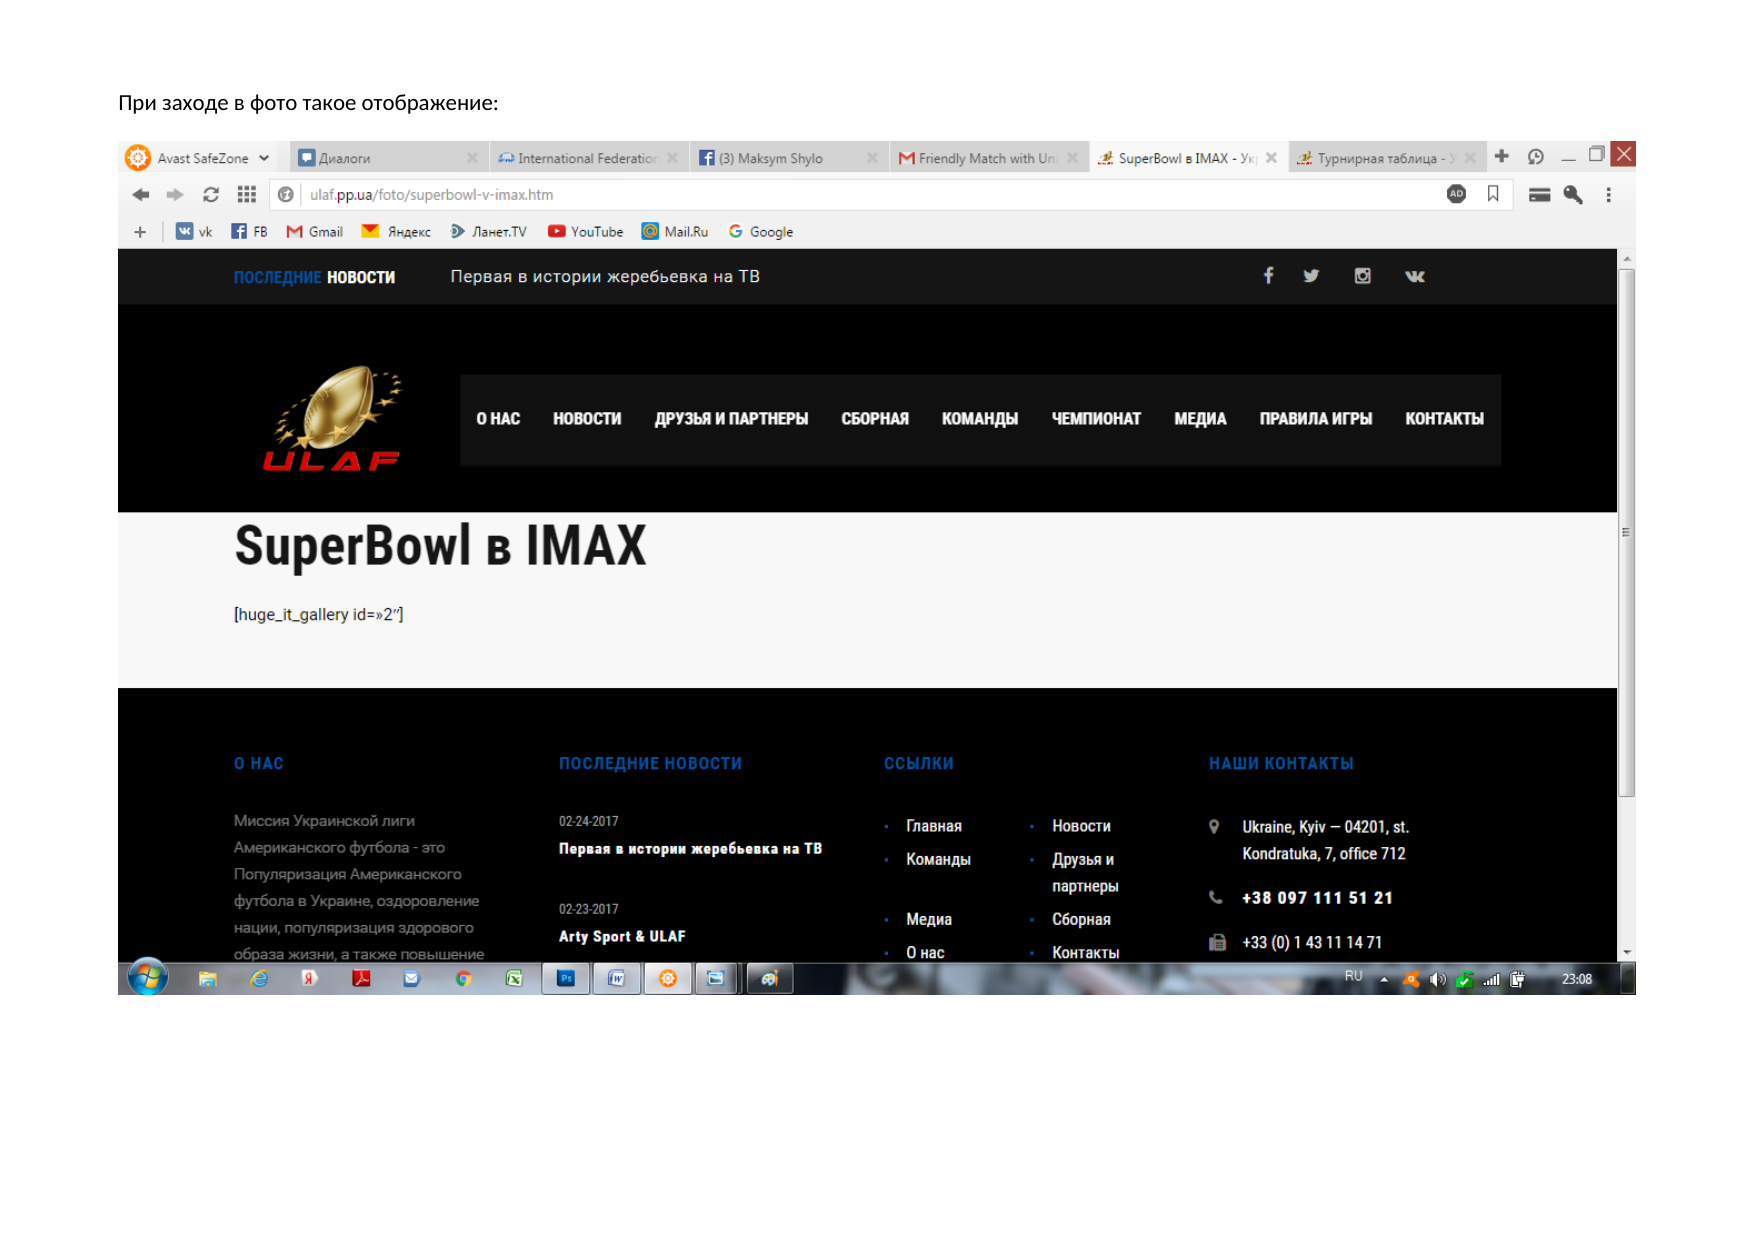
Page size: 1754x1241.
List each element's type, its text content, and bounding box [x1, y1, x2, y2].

picture [118, 141, 1636, 995]
text При заходе в фото такое отображение: [118, 88, 1636, 117]
